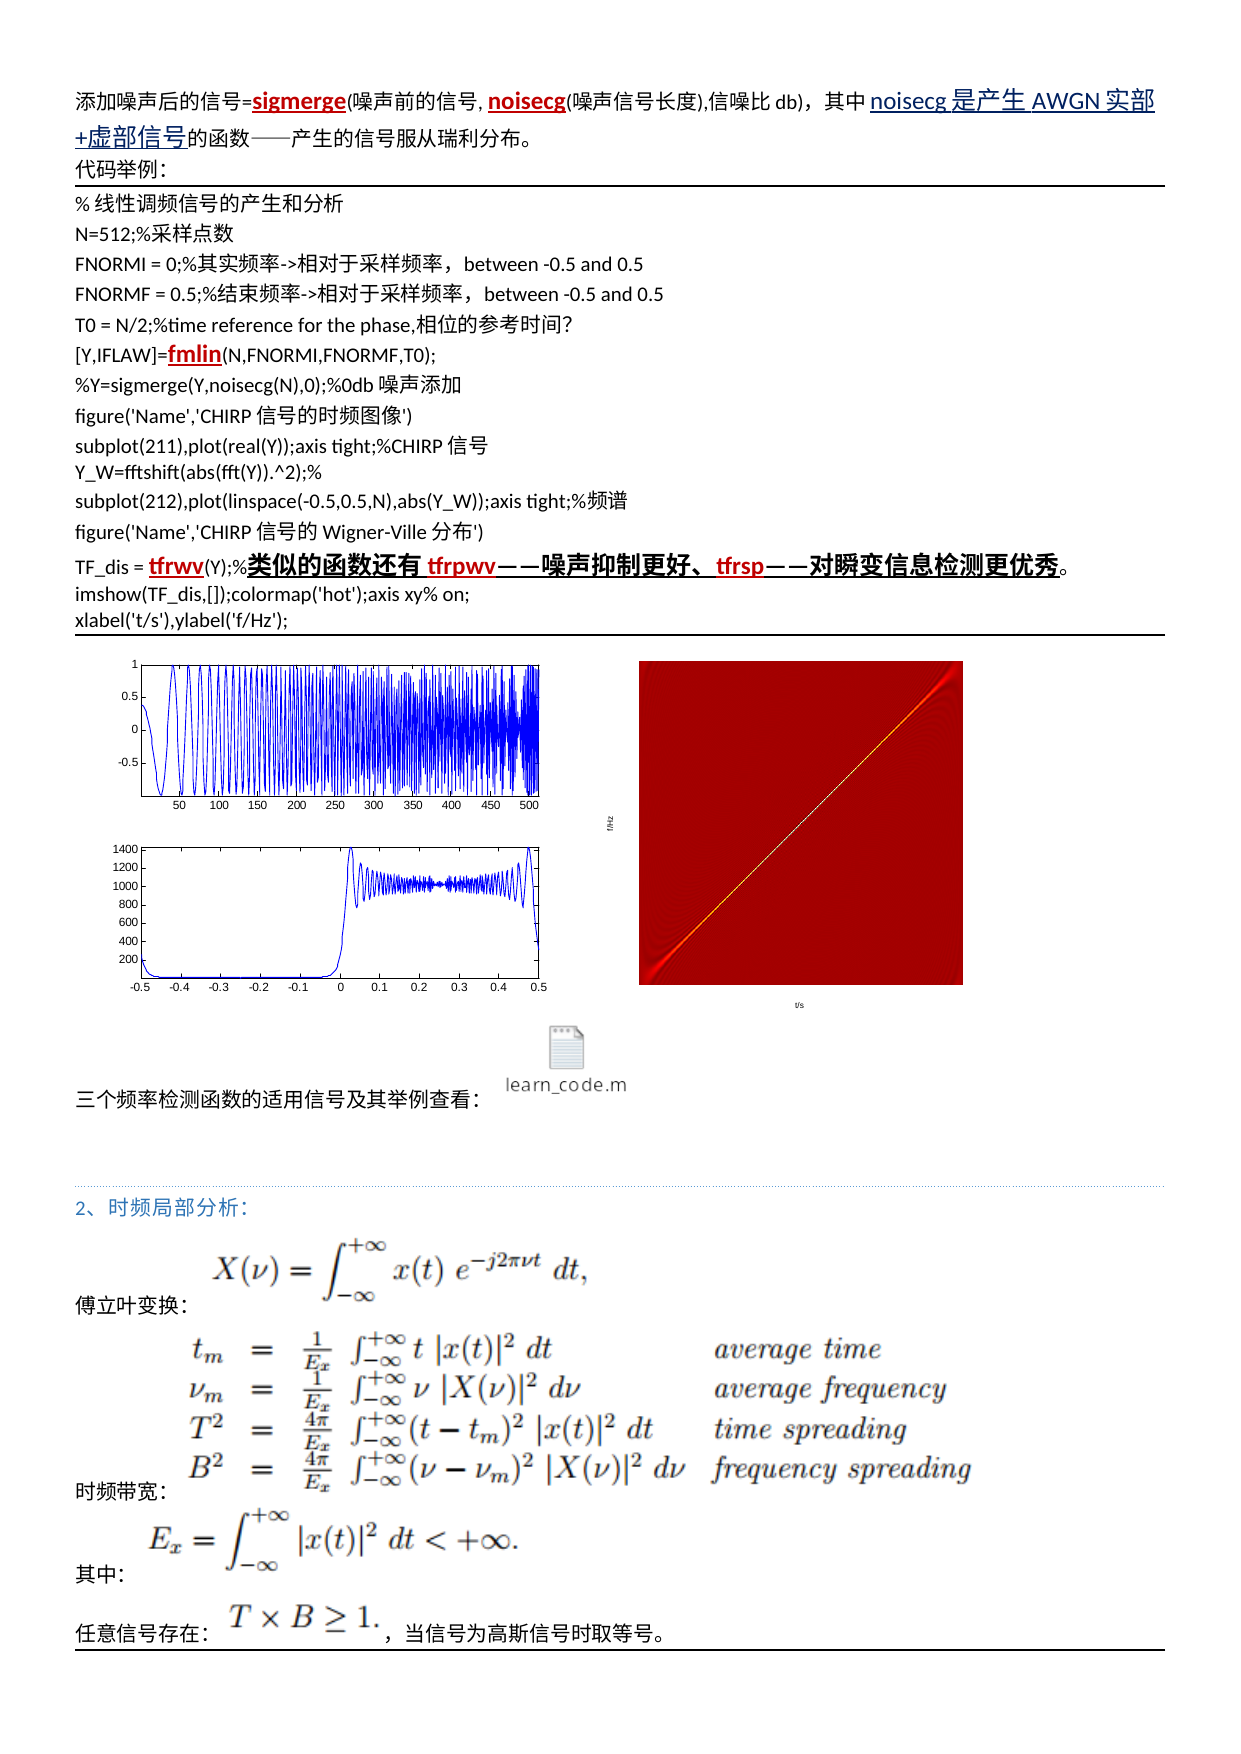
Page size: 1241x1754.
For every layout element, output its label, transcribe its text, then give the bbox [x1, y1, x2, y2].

text FNORMF = 0.5;%结束频率->相对于采样频率，between -0.5 and 0.5 [75, 278, 1165, 308]
text T0 = N/2;%time reference for the phase,相位的参考时间？ [75, 308, 1165, 338]
text FNORMI = 0;%其实频率->相对于采样频率，between -0.5 and 0.5 [75, 247, 1165, 278]
text subplot(211),plot(real(Y));axis tight;%CHIRP信号 [75, 429, 1165, 459]
text Y_W=fftshift(abs(fft(Y)).^2);% [75, 459, 1165, 485]
picture [137, 1505, 530, 1582]
text 代码举例： [75, 153, 1165, 185]
picture [200, 1221, 596, 1314]
text N=512;%采样点数 [75, 217, 1165, 247]
text imshow(TF_dis,[]);colormap('hot');axis xy% on; [75, 581, 1165, 607]
text 添加噪声后的信号=sigmerge(噪声前的信号, noisecg(噪声信号长度),信噪比db)，其中noisecg是产生AWGN实部+虚部信号的函数——产生的信号服从瑞利分布。 [75, 81, 1165, 153]
text subplot(212),plot(linspace(-0.5,0.5,N),abs(Y_W));axis tight;%频谱 [75, 485, 1165, 515]
picture [220, 1588, 384, 1642]
text figure('Name','CHIRP信号的时频图像') [75, 399, 1165, 429]
text [Y,IFLAW]=fmlin(N,FNORMI,FNORMF,T0); [75, 338, 1165, 369]
text xlabel('t/s'),ylabel('f/Hz'); [75, 607, 1165, 634]
text % 线性调频信号的产生和分析 [75, 187, 1165, 217]
text figure('Name','CHIRP信号的Wigner-Ville分布') [75, 515, 1165, 545]
text 三个频率检测函数的适用信号及其举例查看： [75, 1020, 1165, 1114]
subtitle 2、时频局部分析： [75, 1186, 1165, 1221]
picture [179, 1319, 983, 1500]
text TF_dis = tfrwv(Y);%类似的函数还有tfrpwv——噪声抑制更好、tfrsp——对瞬变信息检测更优秀。 [75, 545, 1165, 581]
text 任意信号存在：，当信号为高斯信号时取等号。 [75, 1588, 1165, 1649]
text %Y=sigmerge(Y,noisecg(N),0);%0db噪声添加 [75, 369, 1165, 399]
